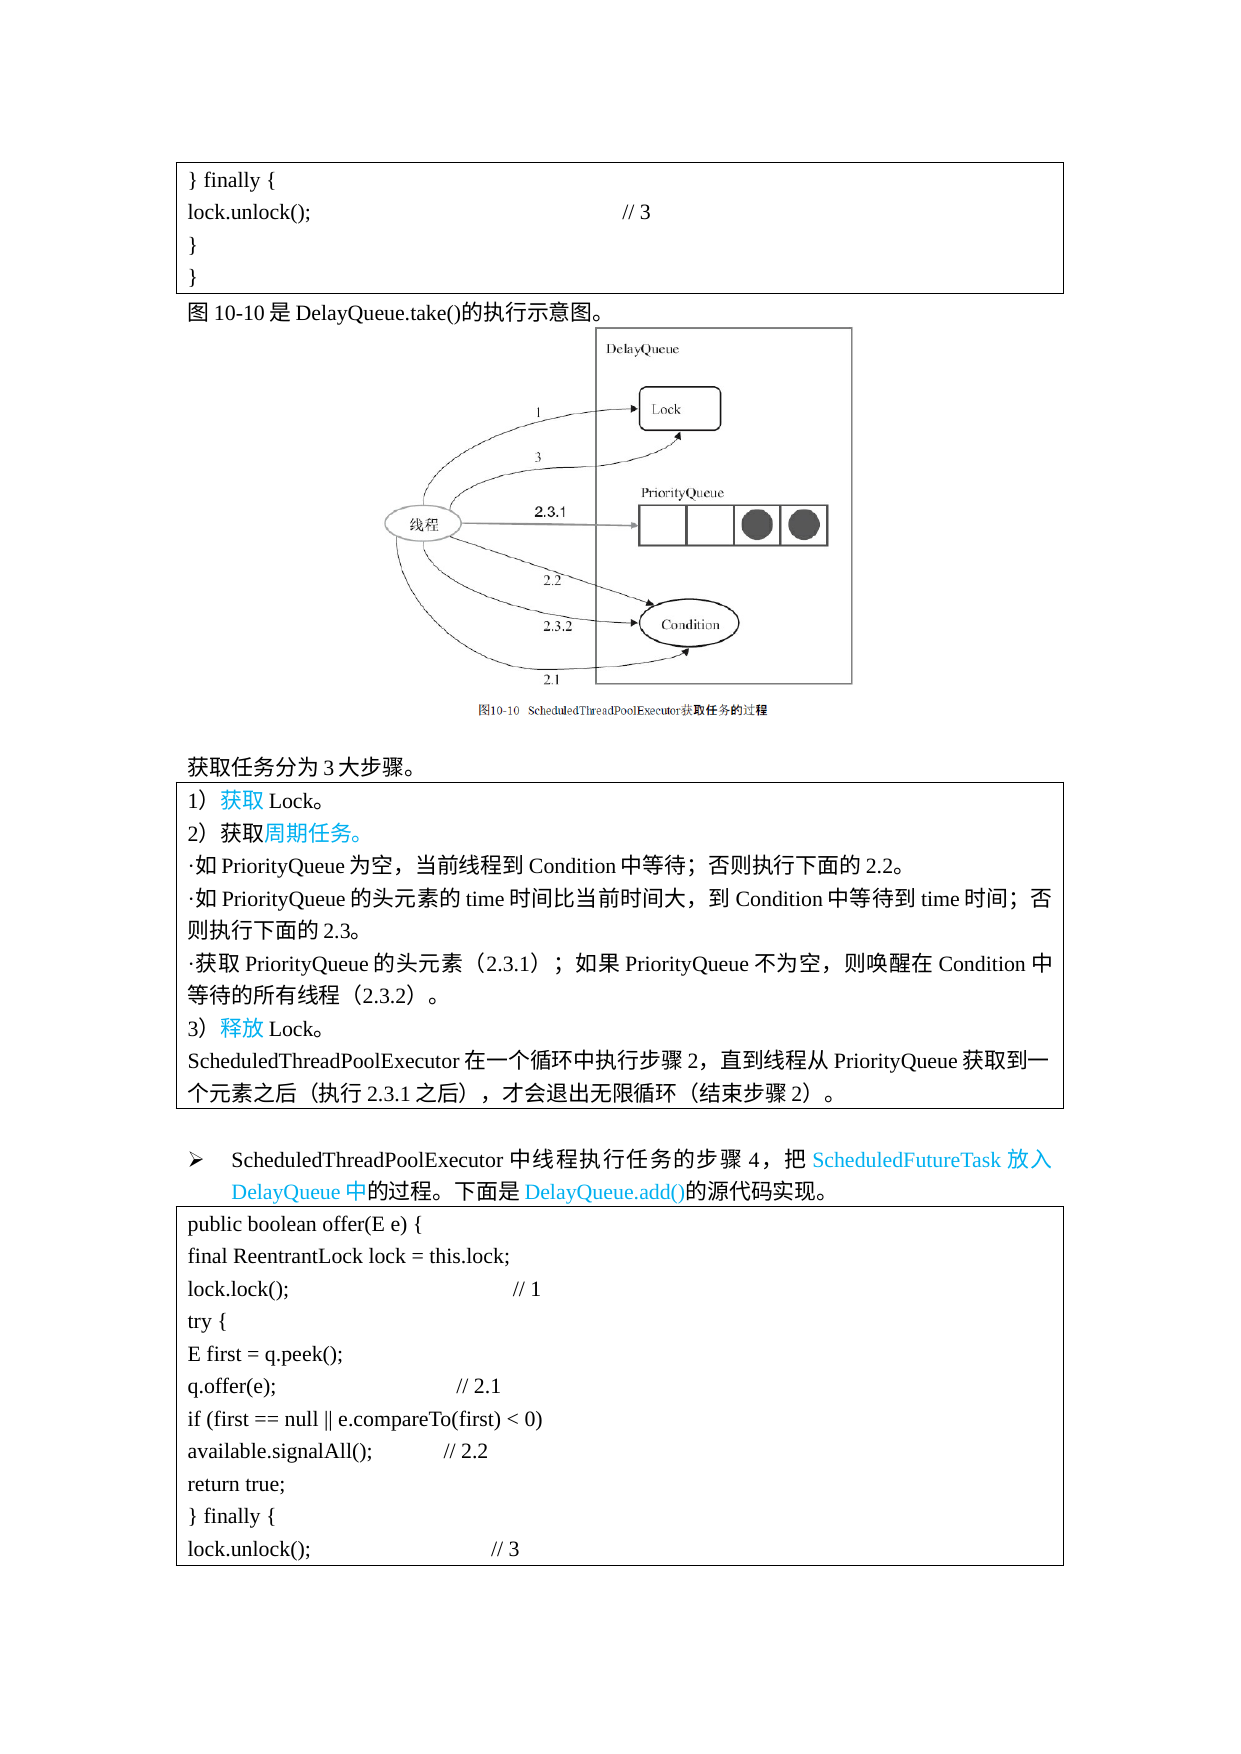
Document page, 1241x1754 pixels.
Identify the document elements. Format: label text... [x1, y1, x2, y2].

text 获取任务分为3大步骤。 [187, 749, 1053, 782]
text 图10-10是DelayQueue.take()的执行示意图。 [187, 294, 1053, 327]
picture [378, 326, 863, 722]
table_header 1）获取Lock。 2）获取周期任务。 ·如PriorityQueue为空，当前线程到Condition中等待；否则执行下面的2.2。 ·如PriorityQueue的头元素的time时间比当前时间大，到Condition中等待到time时间；否则执行下面的2.3。 ·获取PriorityQueue的头元素（2.3.1）；如果PriorityQueue不为空，则唤醒在Condition中等待的所有线程（2.3.2）。 3）释放Lock。 ScheduledThreadPoolExecutor在一个循环中执行步骤2，直到线程从PriorityQueue获取到一 个元素之后（执行2.3.1之后），才会退出无限循环（结束步骤2）。 [177, 783, 1063, 1108]
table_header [177, 163, 1063, 293]
list ScheduledThreadPoolExecutor中线程执行任务的步骤4，把ScheduledFutureTask放入DelayQueue中的过程。下面是DelayQueue.add()的源代码实现。 [187, 1141, 1053, 1206]
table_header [177, 1207, 1063, 1565]
